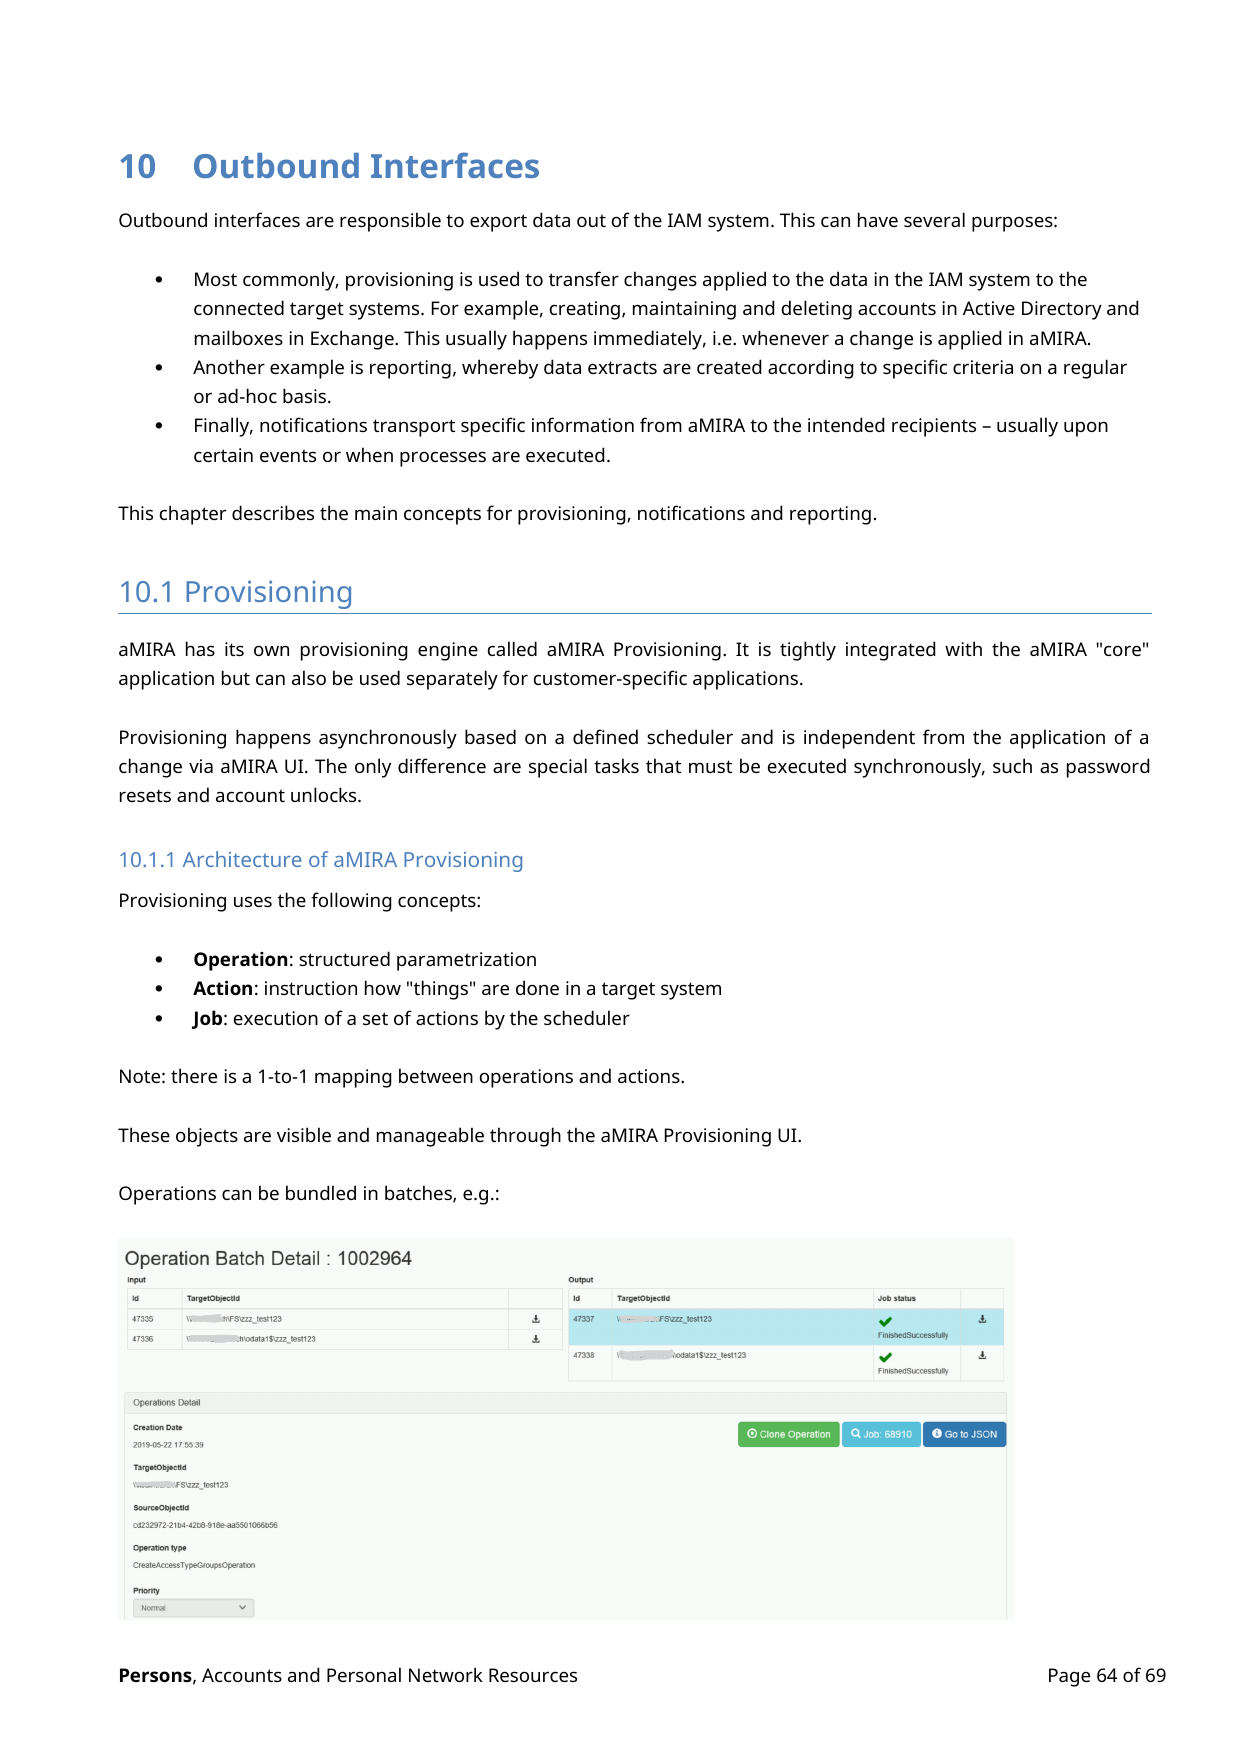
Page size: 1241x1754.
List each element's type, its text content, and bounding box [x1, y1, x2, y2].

list Most commonly, provisioning is used to transfer changes applied to the data in the IAM system to the connected target systems. For example, creating, maintaining and deleting accounts in Active Directory and mailboxes in Exchange. This usually happens immediately, i.e. whenever a change is applied in aMIRA. [156, 266, 1152, 350]
subtitle Outbound Interfaces [118, 143, 1152, 188]
subtitle Architecture of aMIRA Provisioning [118, 845, 1152, 873]
list Action: instruction how "things" are done in a target system [156, 976, 1152, 1001]
list Finally, notifications transport specific information from aMIRA to the intended recipients – usually upon certain events or when processes are executed. [156, 413, 1152, 467]
text Note: there is a 1-to-1 mapping between operations and actions. [118, 1063, 1152, 1089]
text Operations can be bundled in batches, e.g.: [118, 1180, 1152, 1206]
picture [118, 1238, 1014, 1620]
list Job: execution of a set of actions by the scheduler [156, 1005, 1152, 1030]
text aMIRA has its own provisioning engine called aMIRA Provisioning. It is tightly integrated with the aMIRA "core" application but can also be used separately for customer-specific applications. [118, 636, 1152, 691]
list Another example is reporting, whereby data extracts are created according to specific criteria on a regular or ad-hoc basis. [156, 354, 1152, 409]
text Outbound interfaces are responsible to export data out of the IAM system. This can have several purposes: [118, 208, 1152, 233]
subtitle Provisioning [118, 571, 1152, 613]
text Provisioning happens asynchronously based on a defined scheduler and is independent from the application of a change via aMIRA UI. The only difference are special tasks that must be executed synchronously, such as password resets and account unlocks. [118, 724, 1152, 808]
text This chapter describes the main concepts for provisioning, notifications and reporting. [118, 501, 1152, 526]
text These objects are visible and manageable through the aMIRA Provisioning UI. [118, 1122, 1152, 1147]
list Operation: structured parametrization [156, 946, 1152, 972]
text Provisioning uses the following concepts: [118, 888, 1152, 913]
